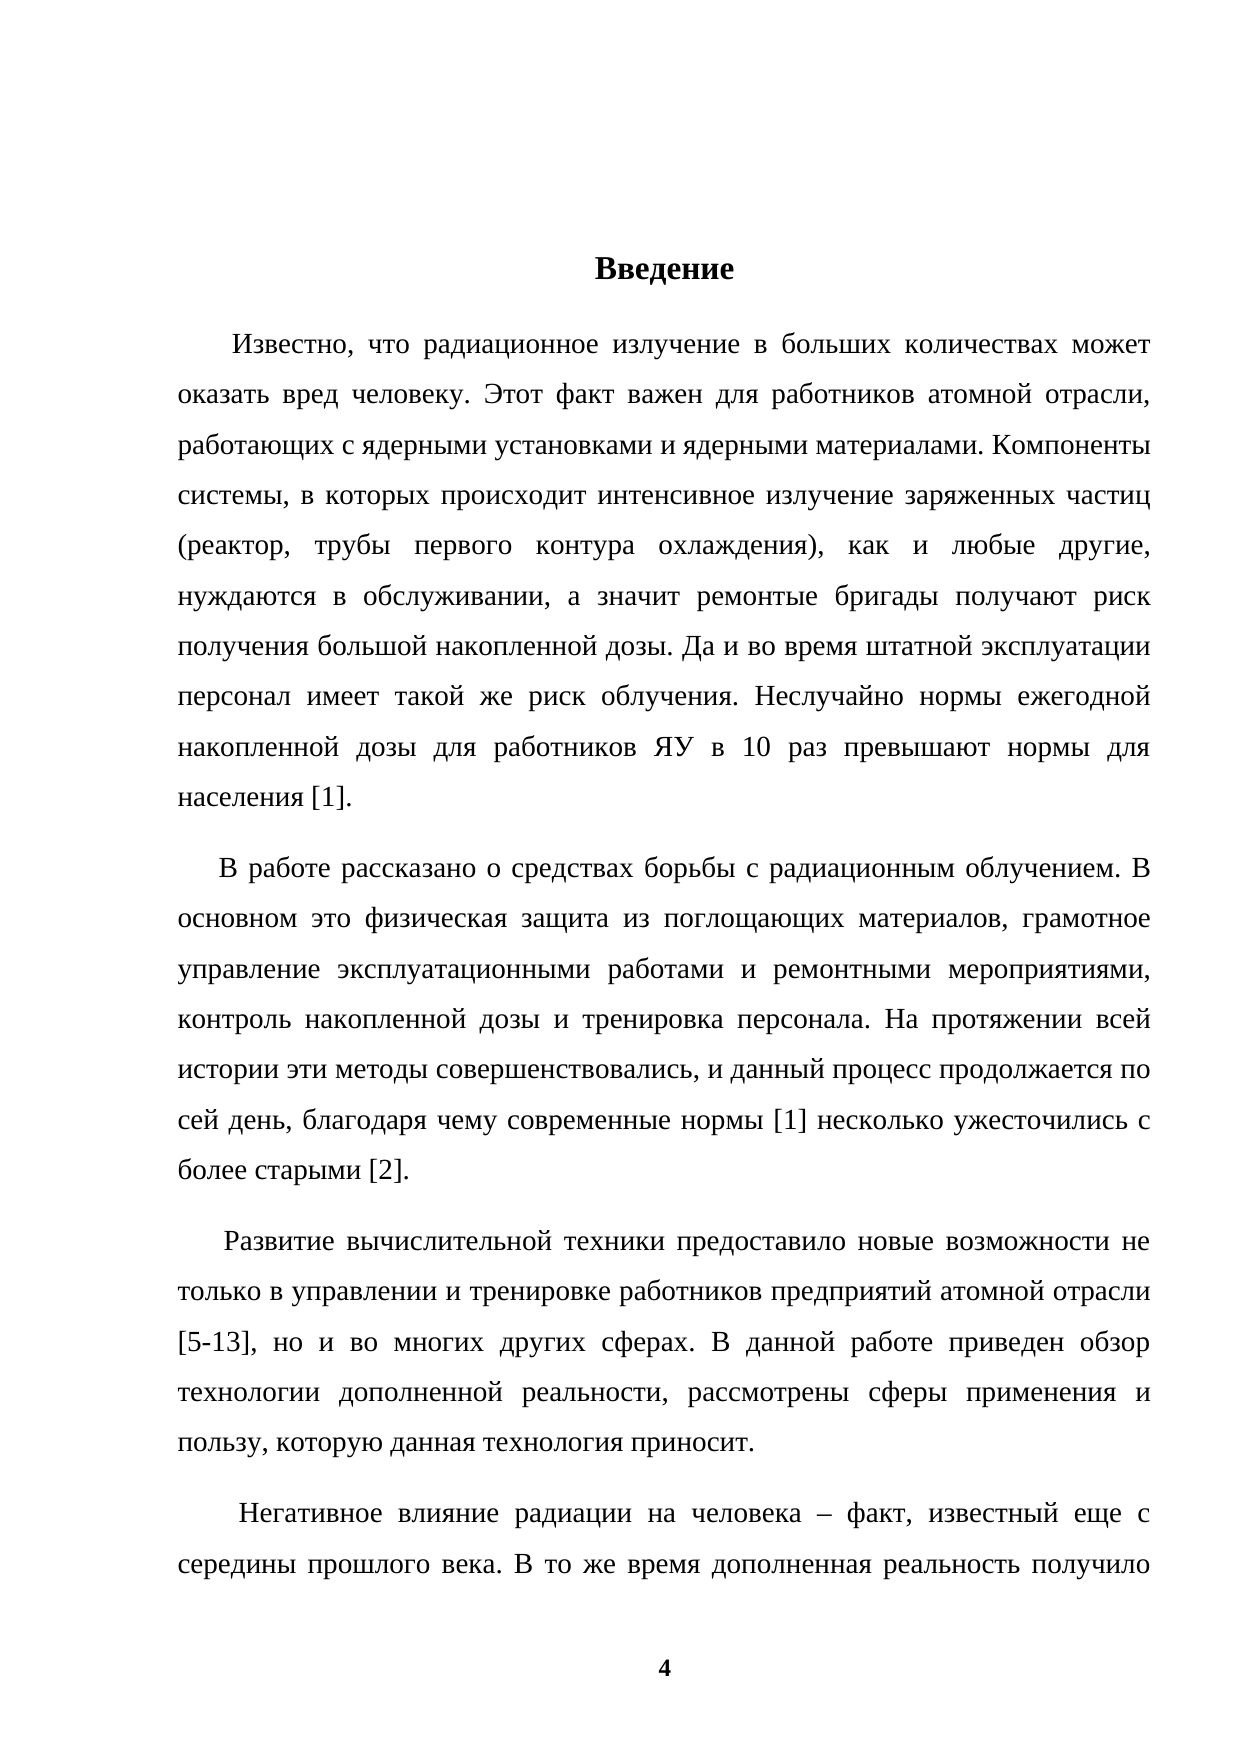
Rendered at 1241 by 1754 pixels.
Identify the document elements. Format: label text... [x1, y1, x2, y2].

text Развитие вычислительной техники предоставило новые возможности не только в управлении и тренировке работников предприятий атомной отрасли [5-13], но и во многих других сферах. В данной работе приведен обзор технологии дополненной реальности, рассмотрены сферы применения и пользу, которую данная технология приносит. [177, 1223, 1152, 1458]
text Введение [177, 248, 1152, 286]
text В работе рассказано о средствах борьбы с радиационным облучением. В основном это физическая защита из поглощающих материалов, грамотное управление эксплуатационными работами и ремонтными мероприятиями, контроль накопленной дозы и тренировка персонала. На протяжении всей истории эти методы совершенствовались, и данный процесс продолжается по сей день, благодаря чему современные нормы [1] несколько ужесточились с более старыми [2]. [177, 850, 1152, 1186]
text Известно, что радиационное излучение в больших количествах может оказать вред человеку. Этот факт важен для работников атомной отрасли, работающих с ядерными установками и ядерными материалами. Компоненты системы, в которых происходит интенсивное излучение заряженных частиц (реактор, трубы первого контура охлаждения), как и любые другие, нуждаются в обслуживании, а значит ремонтые бригады получают риск получения большой накопленной дозы. Да и во время штатной эксплуатации персонал имеет такой же риск облучения. Неслучайно нормы ежегодной накопленной дозы для работников ЯУ в 10 раз превышают нормы для населения [1]. [177, 326, 1152, 813]
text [177, 1496, 1152, 1579]
